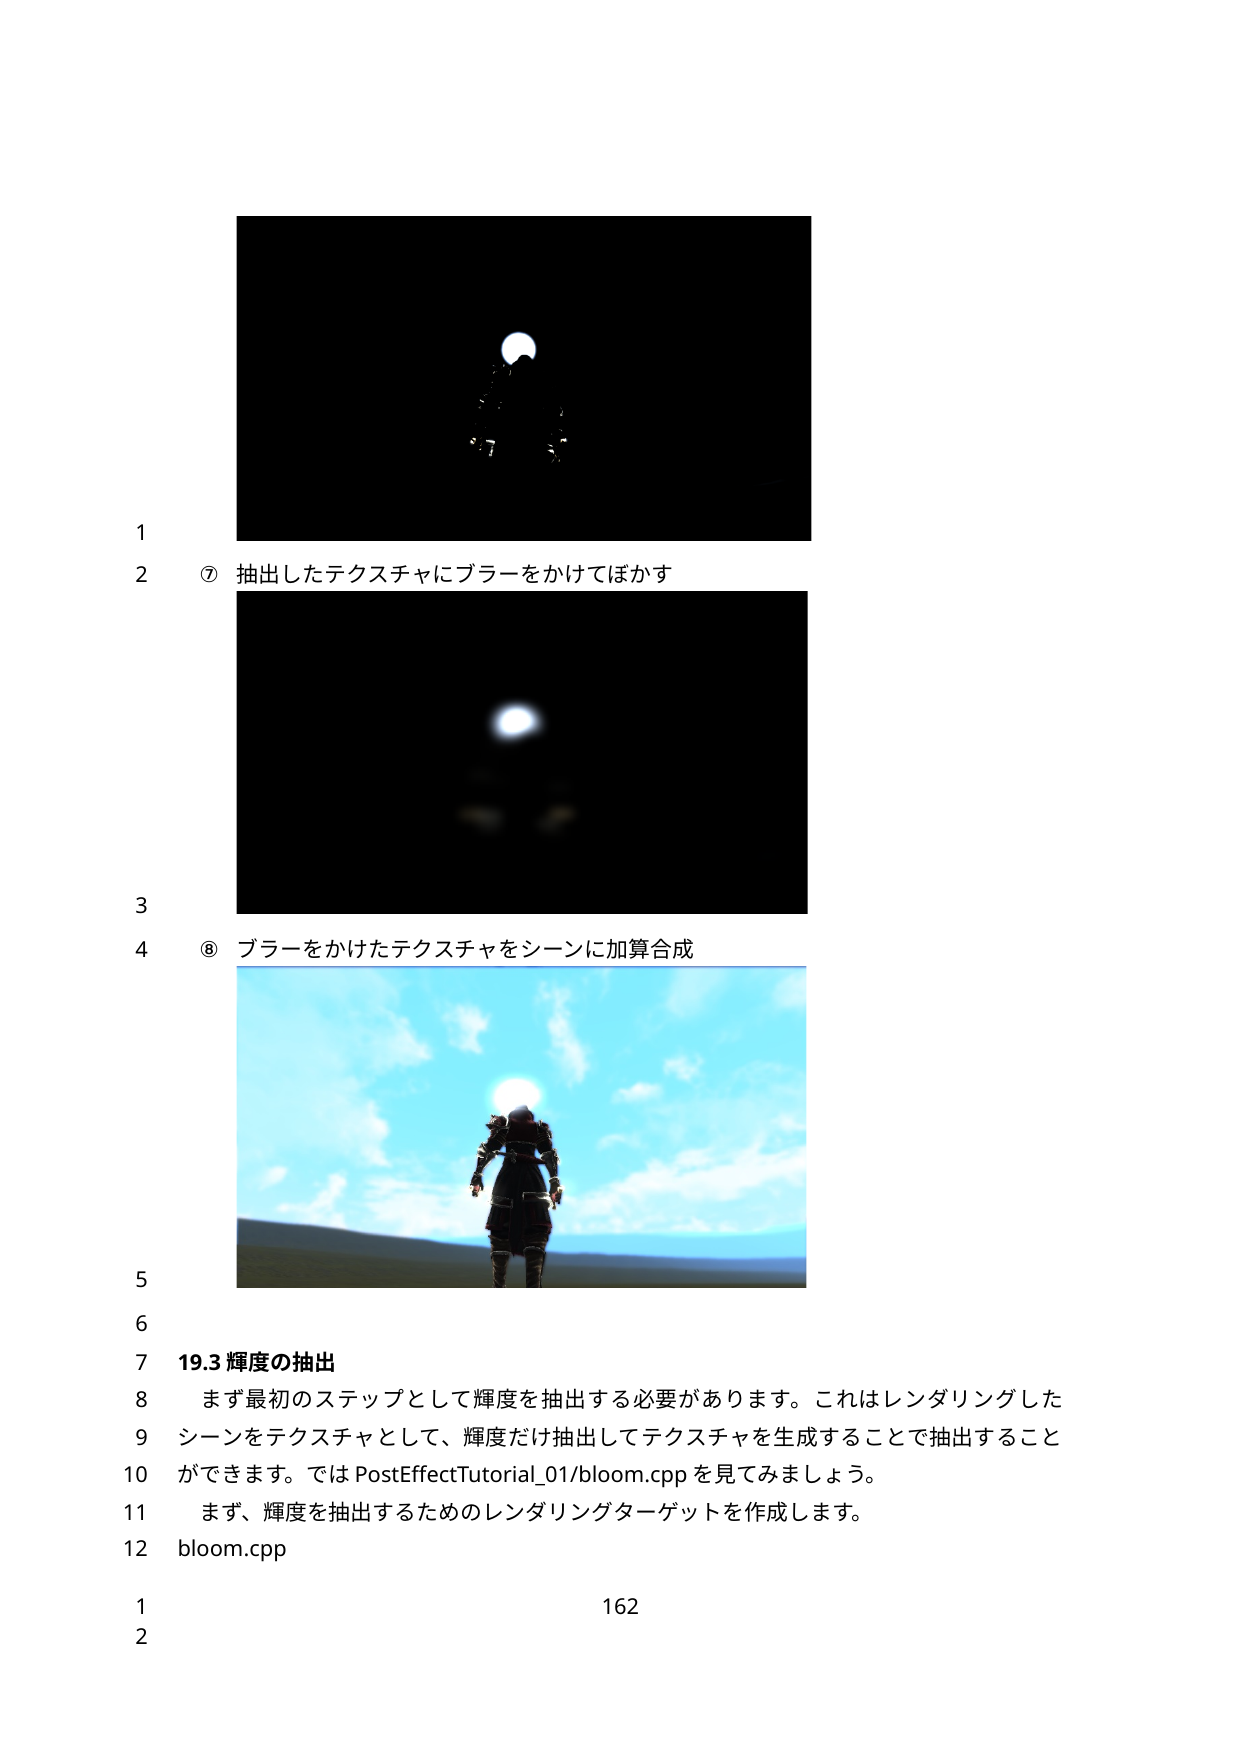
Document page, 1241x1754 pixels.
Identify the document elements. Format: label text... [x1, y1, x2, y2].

list ブラーをかけたテクスチャをシーンに加算合成 [199, 929, 1063, 967]
picture [236, 216, 812, 541]
picture [236, 591, 808, 914]
text 19.3 輝度の抽出 [177, 1342, 1063, 1379]
text まず最初のステップとして輝度を抽出する必要があります。これはレンダリングしたシーンをテクスチャとして、輝度だけ抽出してテクスチャを生成することで抽出することができます。ではPostEffectTutorial_01/bloom.cppを見てみましょう。 [177, 1379, 1063, 1492]
list 抽出したテクスチャにブラーをかけてぼかす [199, 554, 1063, 592]
text まず、輝度を抽出するためのレンダリングターゲットを作成します。 [177, 1492, 1063, 1529]
picture [236, 966, 807, 1288]
text bloom.cpp [177, 1529, 1063, 1567]
